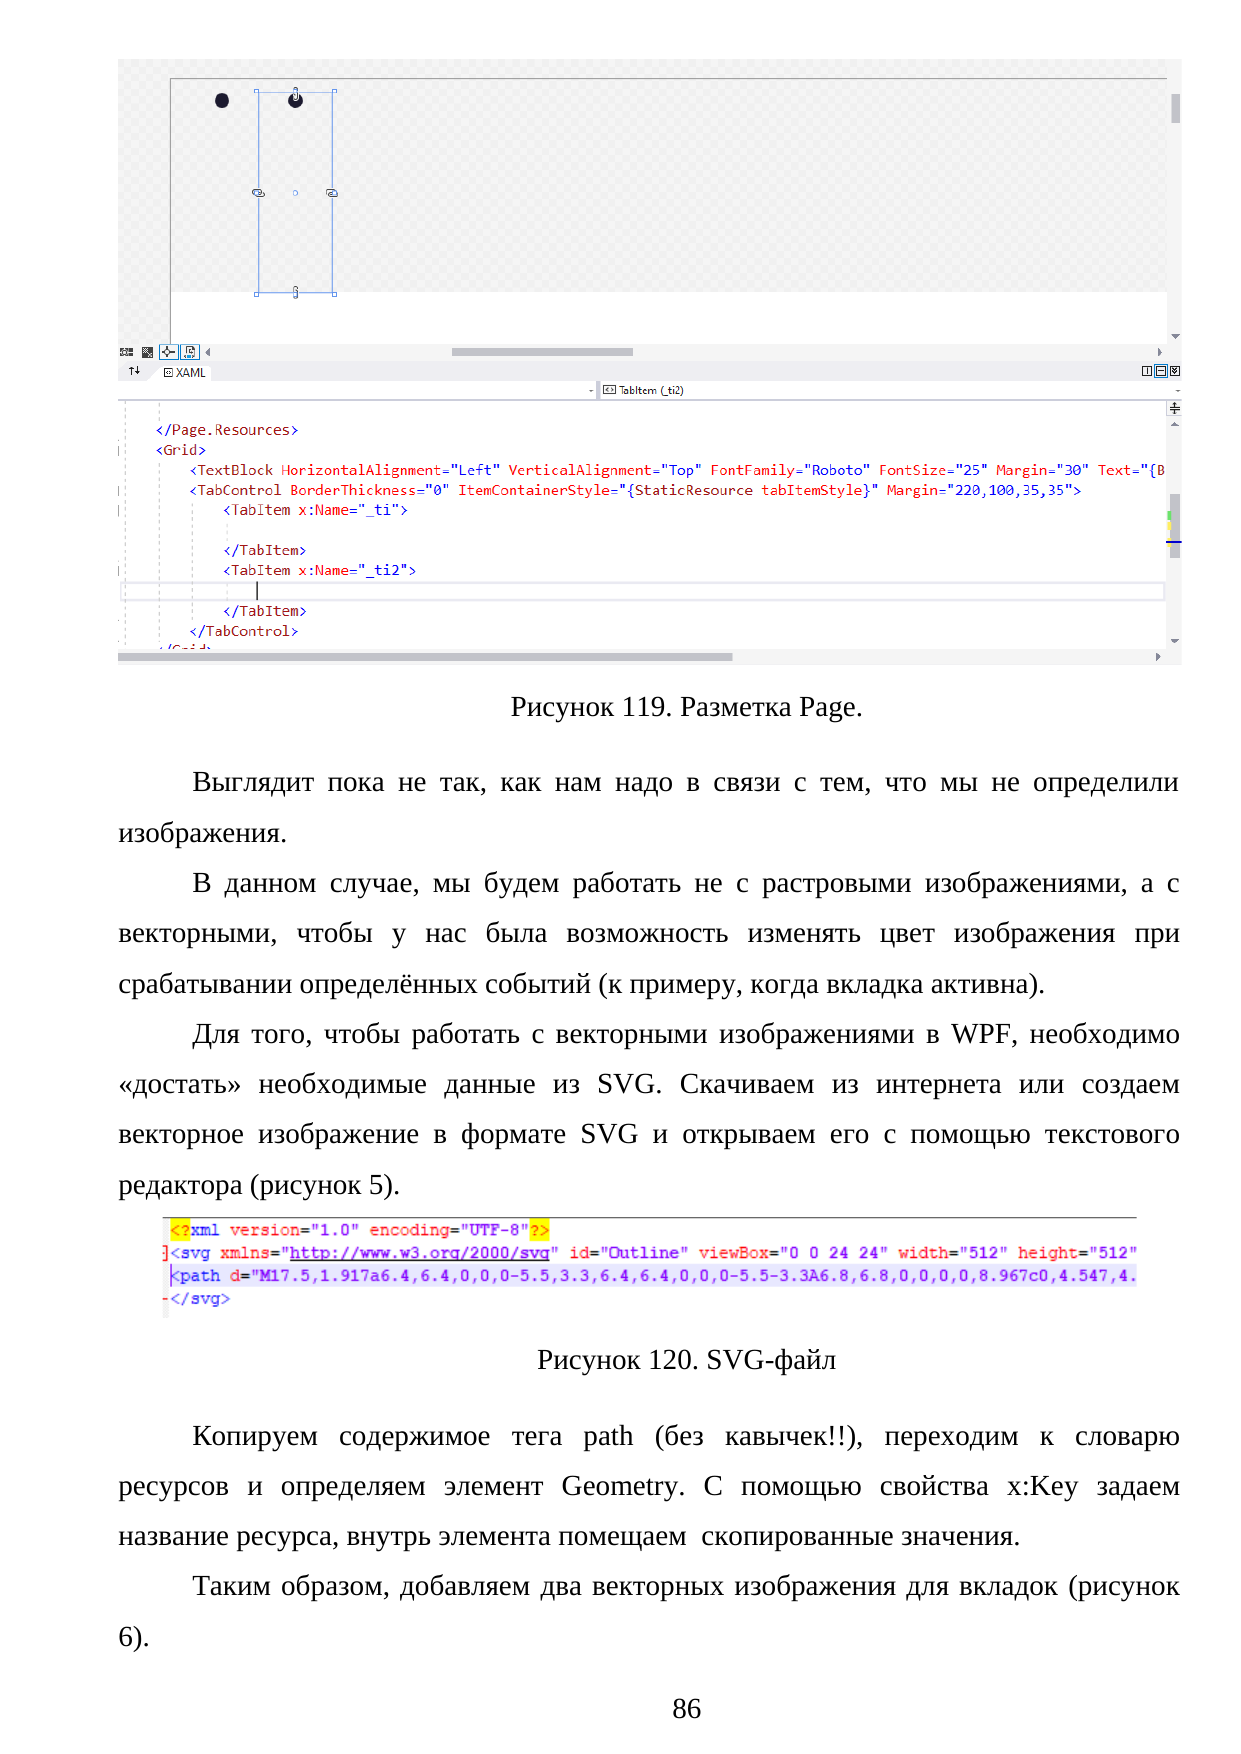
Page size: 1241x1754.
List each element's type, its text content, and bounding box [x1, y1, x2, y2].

text Таким образом, добавляем два векторных изображения для вкладок (рисунок 6). [118, 1568, 1181, 1652]
text В данном случае, мы будем работать не с растровыми изображениями, а с векторными, чтобы у нас была возможность изменять цвет изображения при срабатывании определённых событий (к примеру, когда вкладка активна). [118, 865, 1181, 999]
picture [162, 1217, 1137, 1318]
text Для того, чтобы работать с векторными изображениями в WPF, необходимо «достать» необходимые данные из SVG. Скачиваем из интернета или создаем векторное изображение в формате SVG и открываем его с помощью текстового редактора (рисунок 5). [118, 1016, 1181, 1201]
text Копируем содержимое тега path (без кавычек!!), переходим к словарю ресурсов и определяем элемент Geometry. C помощью свойства x:Key задаем название ресурса, внутрь элемента помещаем скопированные значения. [118, 1418, 1181, 1552]
text Рисунок 119. Разметка Page. [118, 689, 1181, 723]
text Выглядит пока не так, как нам надо в связи с тем, что мы не определили изображения. [118, 764, 1181, 848]
picture [118, 59, 1182, 665]
text Рисунок 120. SVG-файл [118, 1342, 1181, 1376]
